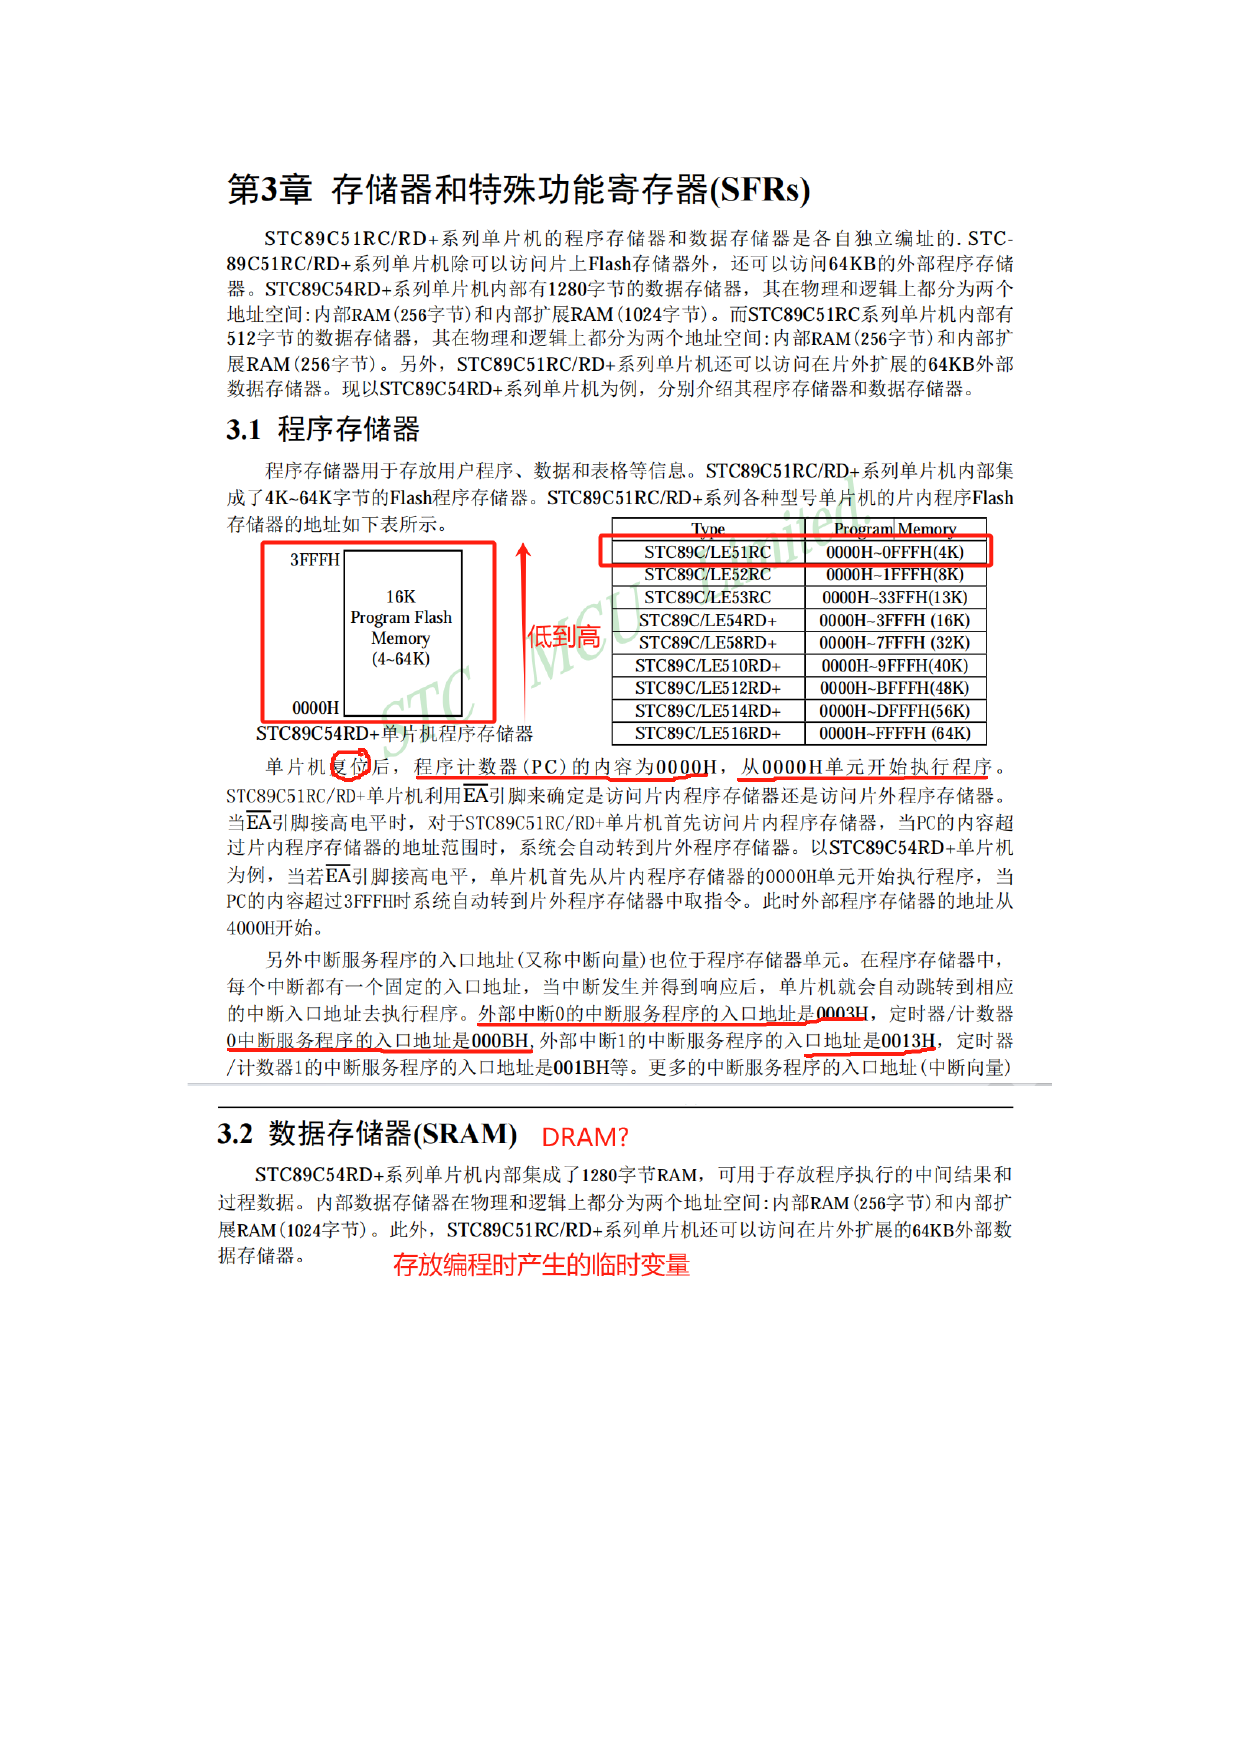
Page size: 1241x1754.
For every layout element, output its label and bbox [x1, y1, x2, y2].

picture [187, 162, 1052, 1086]
picture [187, 1104, 1052, 1286]
